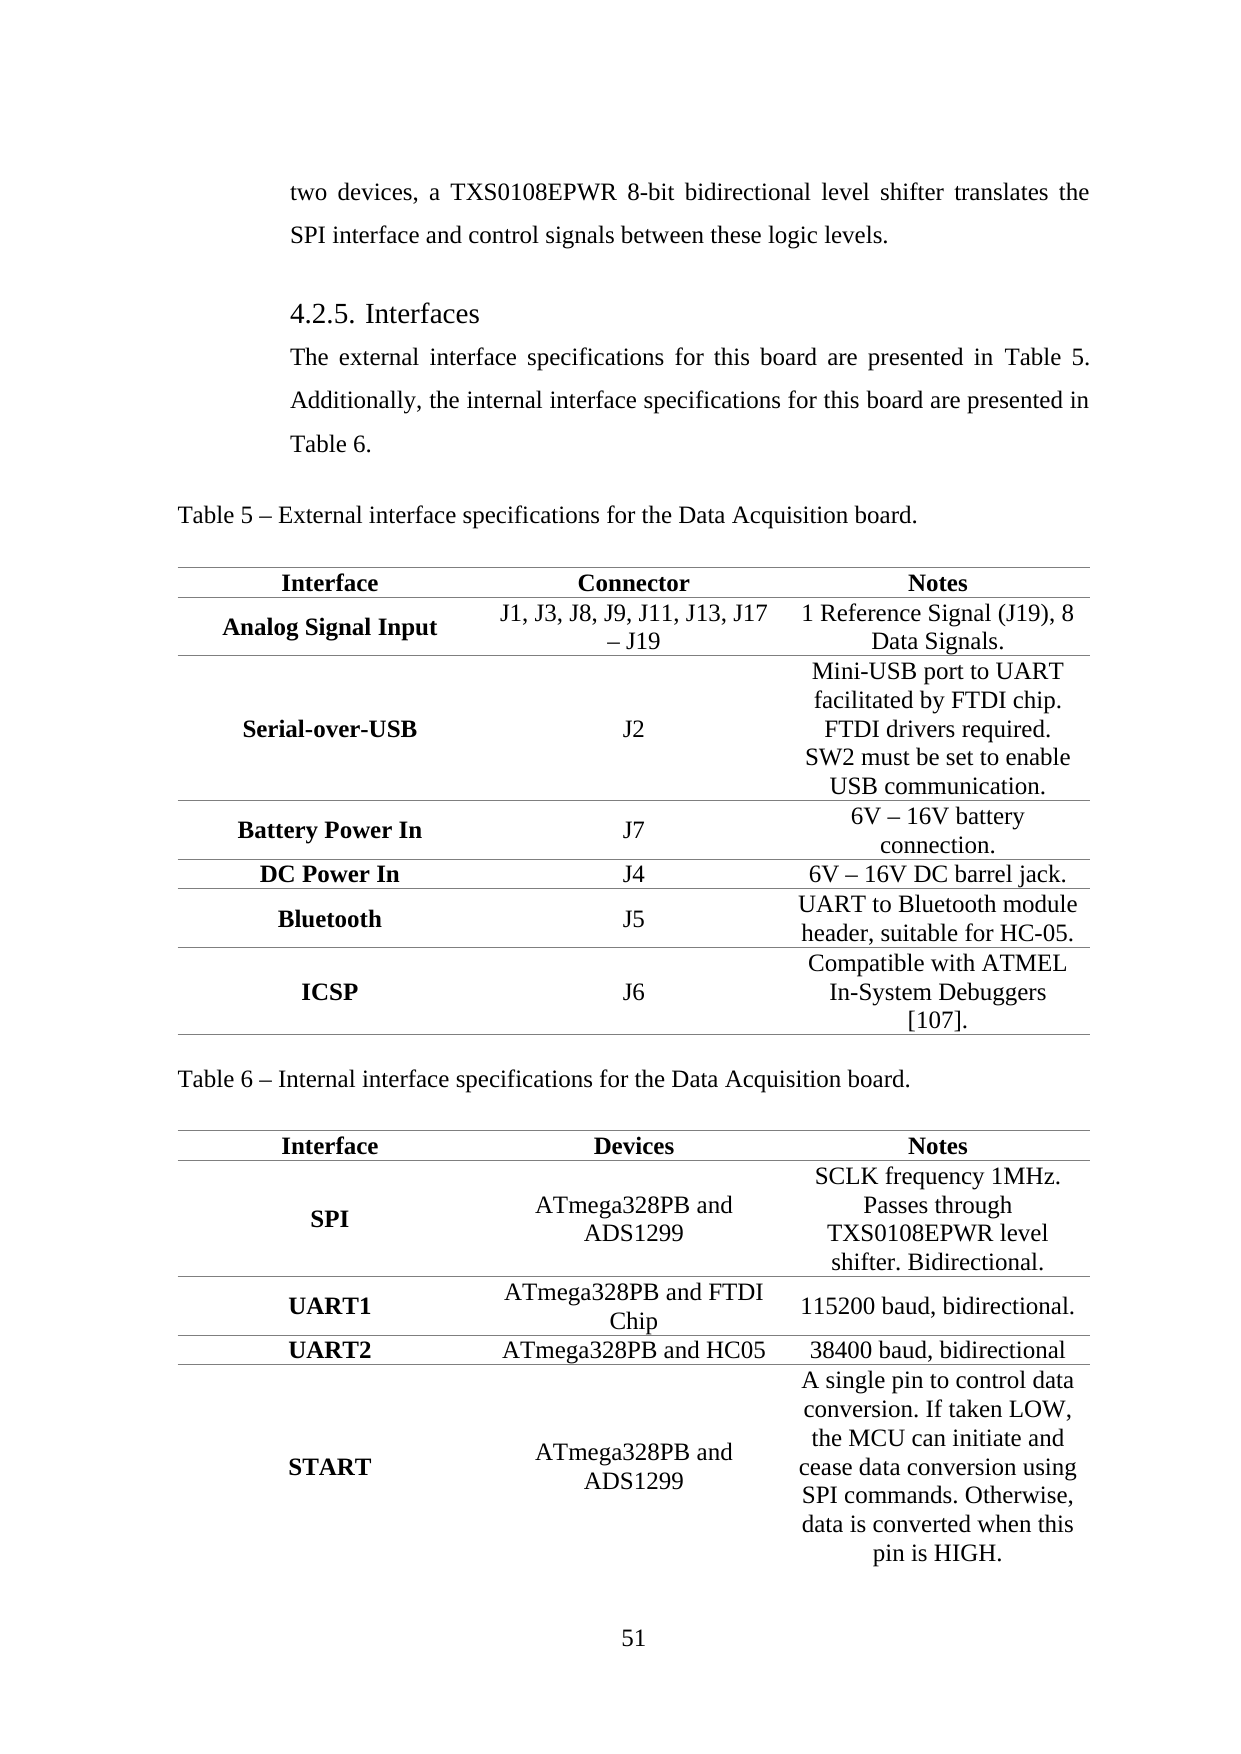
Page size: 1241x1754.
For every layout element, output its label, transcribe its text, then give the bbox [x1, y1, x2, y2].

table_cell J5 [482, 889, 786, 947]
text The external interface specifications for this board are presented in Table 5. Additionally, the internal interface specifications for this board are presented in Table 6. [290, 342, 1090, 457]
table_cell ICSP [178, 948, 482, 1034]
table_cell 1 Reference Signal (J19), 8 Data Signals. [786, 598, 1090, 655]
table_cell Battery Power In [178, 801, 482, 858]
text Table – External interface specifications for the Data Acquisition board. [177, 501, 1090, 529]
table_cell START [178, 1365, 482, 1567]
table_cell UART1 [178, 1277, 482, 1334]
subtitle Interfaces [290, 296, 1090, 330]
table_cell SCLK frequency 1MHz. Passes through TXS0108EPWR level shifter. Bidirectional. [786, 1161, 1090, 1276]
table_cell 38400 baud, bidirectional [786, 1336, 1090, 1364]
table_cell DC Power In [178, 860, 482, 888]
table_cell J6 [482, 948, 786, 1034]
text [290, 177, 1090, 249]
table_cell ATmega328PB and FTDI Chip [482, 1277, 786, 1334]
table_cell UART2 [178, 1336, 482, 1364]
table_cell ATmega328PB and HC05 [482, 1336, 786, 1364]
table_cell ATmega328PB and ADS1299 [482, 1161, 786, 1276]
table_cell Serial-over-USB [178, 656, 482, 800]
table_cell SPI [178, 1161, 482, 1276]
table_cell UART to Bluetooth module header, suitable for HC-05. [786, 889, 1090, 947]
table_header Interface [178, 1131, 482, 1160]
table_cell Analog Signal Input [178, 598, 482, 655]
table_cell A single pin to control data conversion. If taken LOW, the MCU can initiate and cease data conversion using SPI commands. Otherwise, data is converted when this pin is HIGH. [786, 1365, 1090, 1567]
table_cell J4 [482, 860, 786, 888]
table_header Notes [786, 1131, 1090, 1160]
table_header Connector [482, 568, 786, 597]
table_header Devices [482, 1131, 786, 1160]
table_cell 6V – 16V battery connection. [786, 801, 1090, 858]
table_cell J2 [482, 656, 786, 800]
table_cell 6V – 16V DC barrel jack. [786, 860, 1090, 888]
table_cell ATmega328PB and ADS1299 [482, 1365, 786, 1567]
table_header Notes [786, 568, 1090, 597]
table_cell 115200 baud, bidirectional. [786, 1277, 1090, 1334]
table_cell Bluetooth [178, 889, 482, 947]
table_cell J7 [482, 801, 786, 858]
text Table – Internal interface specifications for the Data Acquisition board. [177, 1064, 1090, 1093]
table_header Interface [178, 568, 482, 597]
table_cell J1, J3, J8, J9, J11, J13, J17 – J19 [482, 598, 786, 655]
table_cell Mini-USB port to UART facilitated by FTDI chip. FTDI drivers required. SW2 must be set to enable USB communication. [786, 656, 1090, 800]
table_cell Compatible with ATMEL In-System Debuggers [107]. [786, 948, 1090, 1034]
